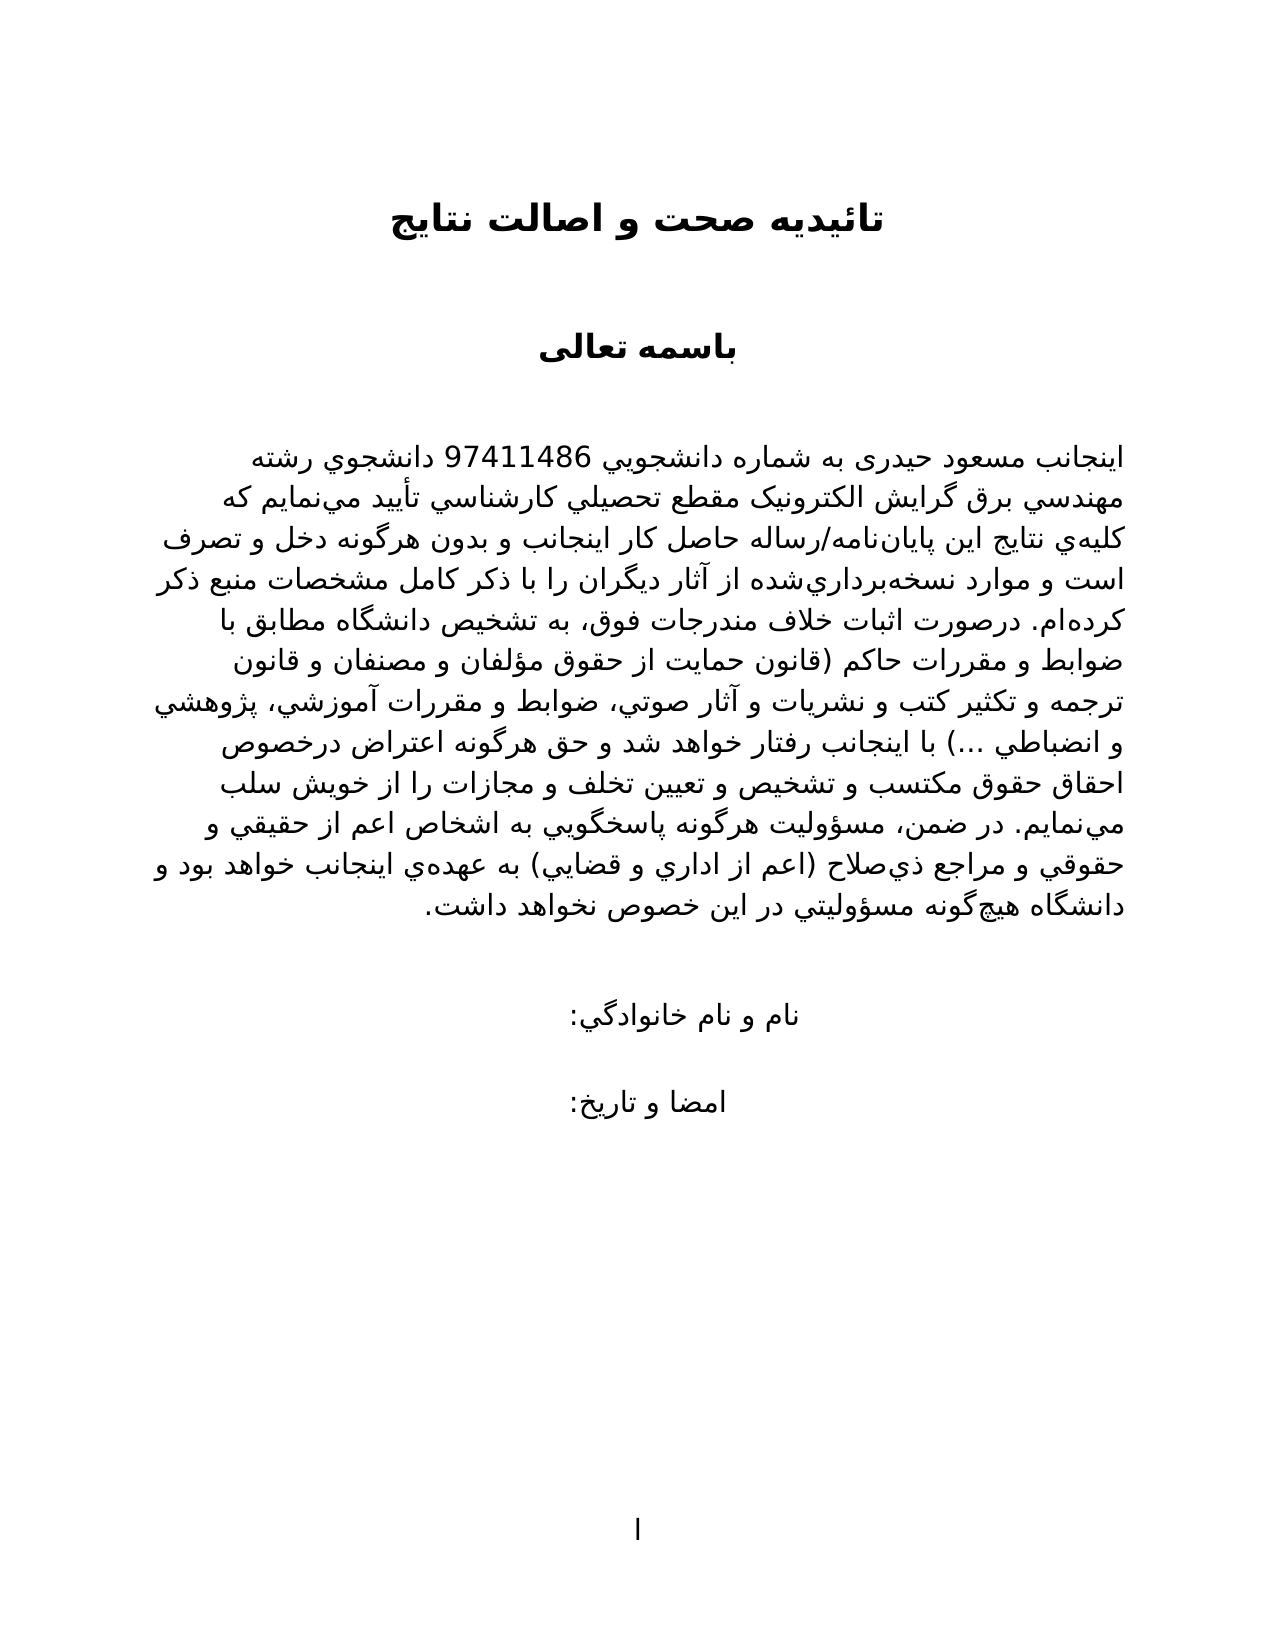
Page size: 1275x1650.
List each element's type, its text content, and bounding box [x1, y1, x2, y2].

text امضا و تاريخ: [150, 1085, 1125, 1119]
text اينجانب مسعود حیدری به شماره دانشجويي 97411486 دانشجوي رشته مهندسي برق گرايش الکترونیک مقطع تحصيلي كارشناسي تأييد مي‌نمايم كه كليه‌ي نتايج اين پايان‌نامه/رساله حاصل كار اينجانب و بدون هرگونه دخل و تصرف است و موارد نسخه‌برداري‌شده از آثار ديگران را با ذكر كامل مشخصات منبع ذكر كرده‌ام. درصورت اثبات خلاف مندرجات فوق، به تشخيص دانشگاه مطابق با ضوابط و مقررات حاكم (قانون حمايت از حقوق مؤلفان و مصنفان و قانون ترجمه و تكثير كتب و نشريات و آثار صوتي، ضوابط و مقررات آموزشي، پژوهشي و انضباطي ...) با اينجانب رفتار خواهد شد و حق هرگونه اعتراض درخصوص احقاق حقوق مكتسب و تشخيص و تعيين تخلف و مجازات را از خويش سلب مي‌نمايم. در ضمن، مسؤوليت هرگونه پاسخگويي به اشخاص اعم از حقيقي و حقوقي و مراجع ذي‌صلاح (اعم از اداري و قضايي) به عهده‌ي اينجانب خواهد بود و دانشگاه هيچ‌گونه مسؤوليتي در اين خصوص نخواهد داشت. [150, 440, 1125, 922]
title تائیدیه صحت و اصالت نتایج [150, 197, 1125, 241]
text نام و نام خانوادگي: [150, 998, 1125, 1032]
text باسمه تعالی [150, 327, 1125, 365]
